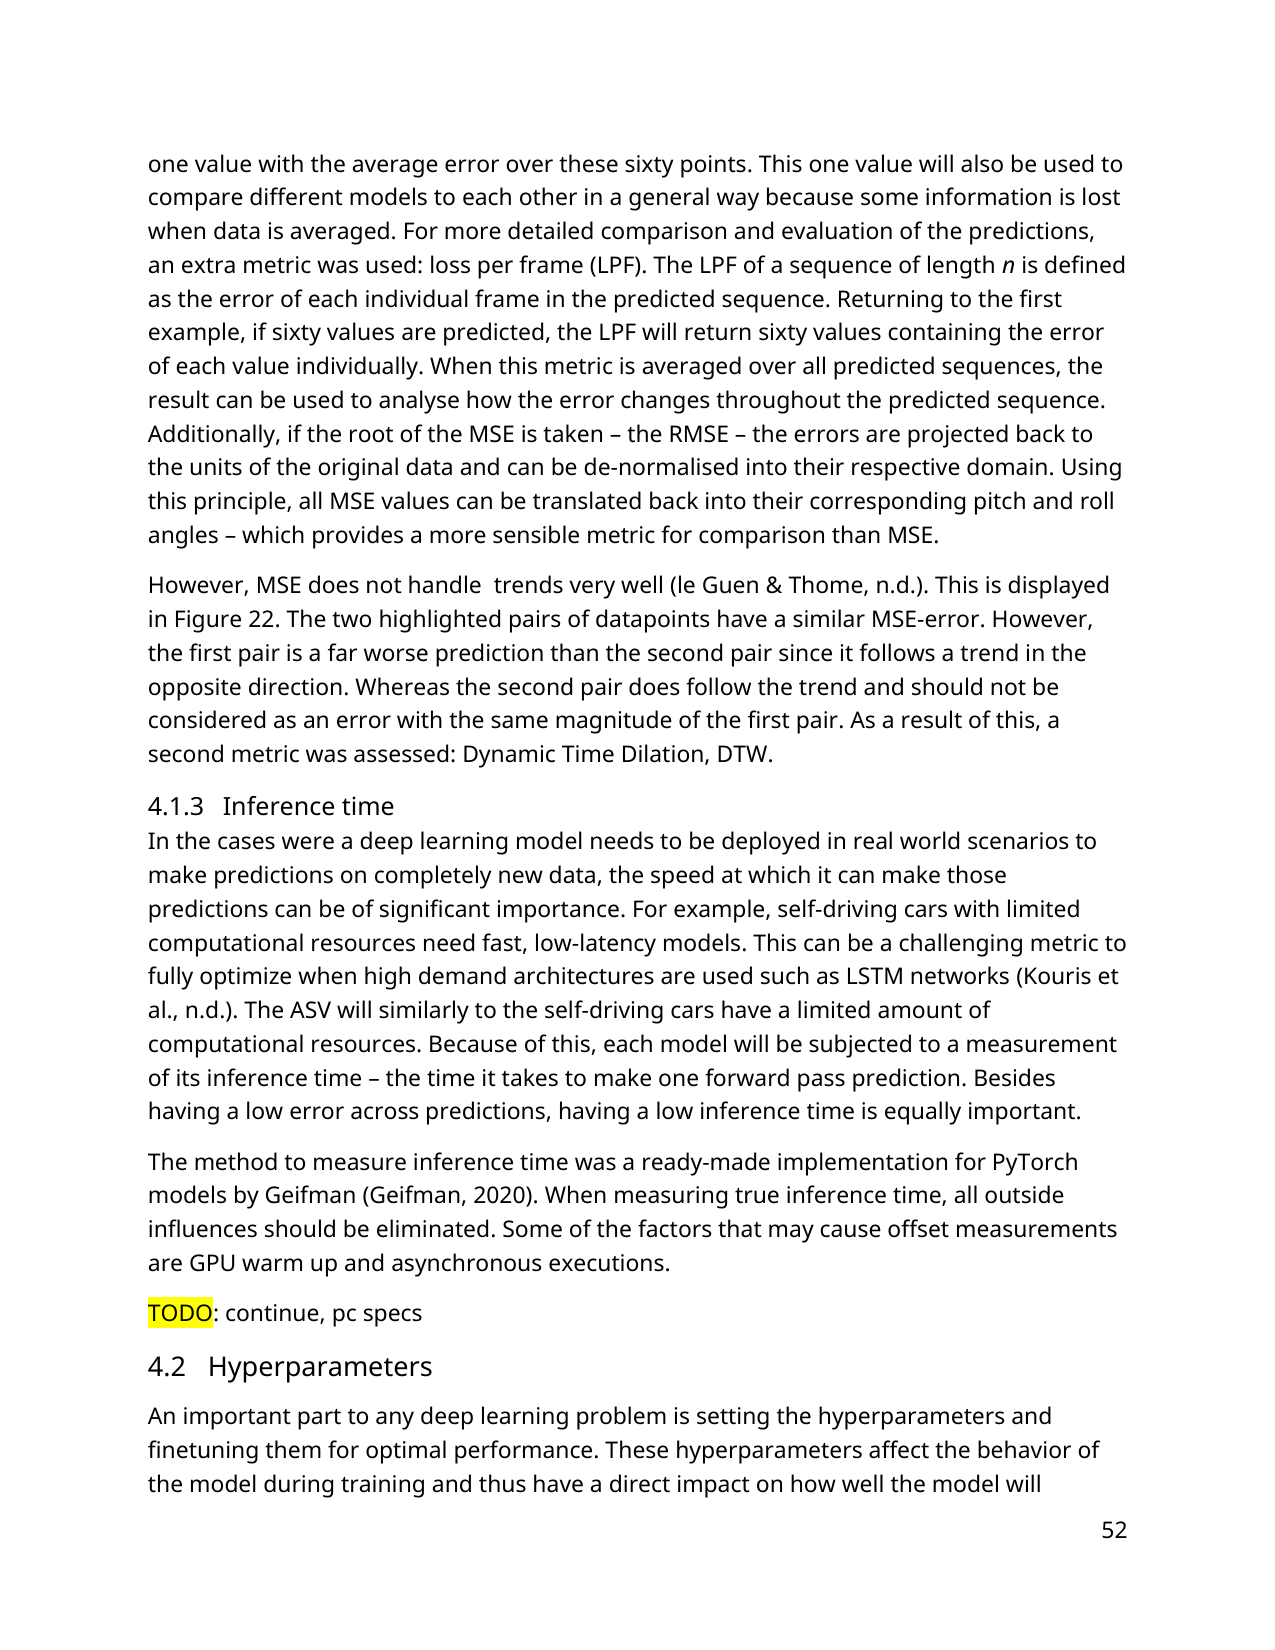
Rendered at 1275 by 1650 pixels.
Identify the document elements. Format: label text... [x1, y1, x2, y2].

subtitle Inference time [148, 788, 1127, 822]
text However, MSE does not handle trends very well . This is displayed in Figure 22. The two highlighted pairs of datapoints have a similar MSE-error. However, the first pair is a far worse prediction than the second pair since it follows a trend in the opposite direction. Whereas the second pair does follow the trend and should not be considered as an error with the same magnitude of the first pair. As a result of this, a second metric was assessed: Dynamic Time Dilation, DTW. [148, 569, 1127, 769]
text In the cases were a deep learning model needs to be deployed in real world scenarios to make predictions on completely new data, the speed at which it can make those predictions can be of significant importance. For example, self-driving cars with limited computational resources need fast, low-latency models. This can be a challenging metric to fully optimize when high demand architectures are used such as LSTM networks . The ASV will similarly to the self-driving cars have a limited amount of computational resources. Because of this, each model will be subjected to a measurement of its inference time – the time it takes to make one forward pass prediction. Besides having a low error across predictions, having a low inference time is equally important. [148, 825, 1127, 1126]
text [148, 1400, 1127, 1499]
subtitle Hyperparameters [148, 1348, 1127, 1384]
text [148, 148, 1127, 550]
text The method to measure inference time was a ready-made implementation for PyTorch models by Geifman . When measuring true inference time, all outside influences should be eliminated. Some of the factors that may cause offset measurements are GPU warm up and asynchronous executions. [148, 1146, 1127, 1278]
text TODO: continue, pc specs [213, 1297, 1127, 1328]
